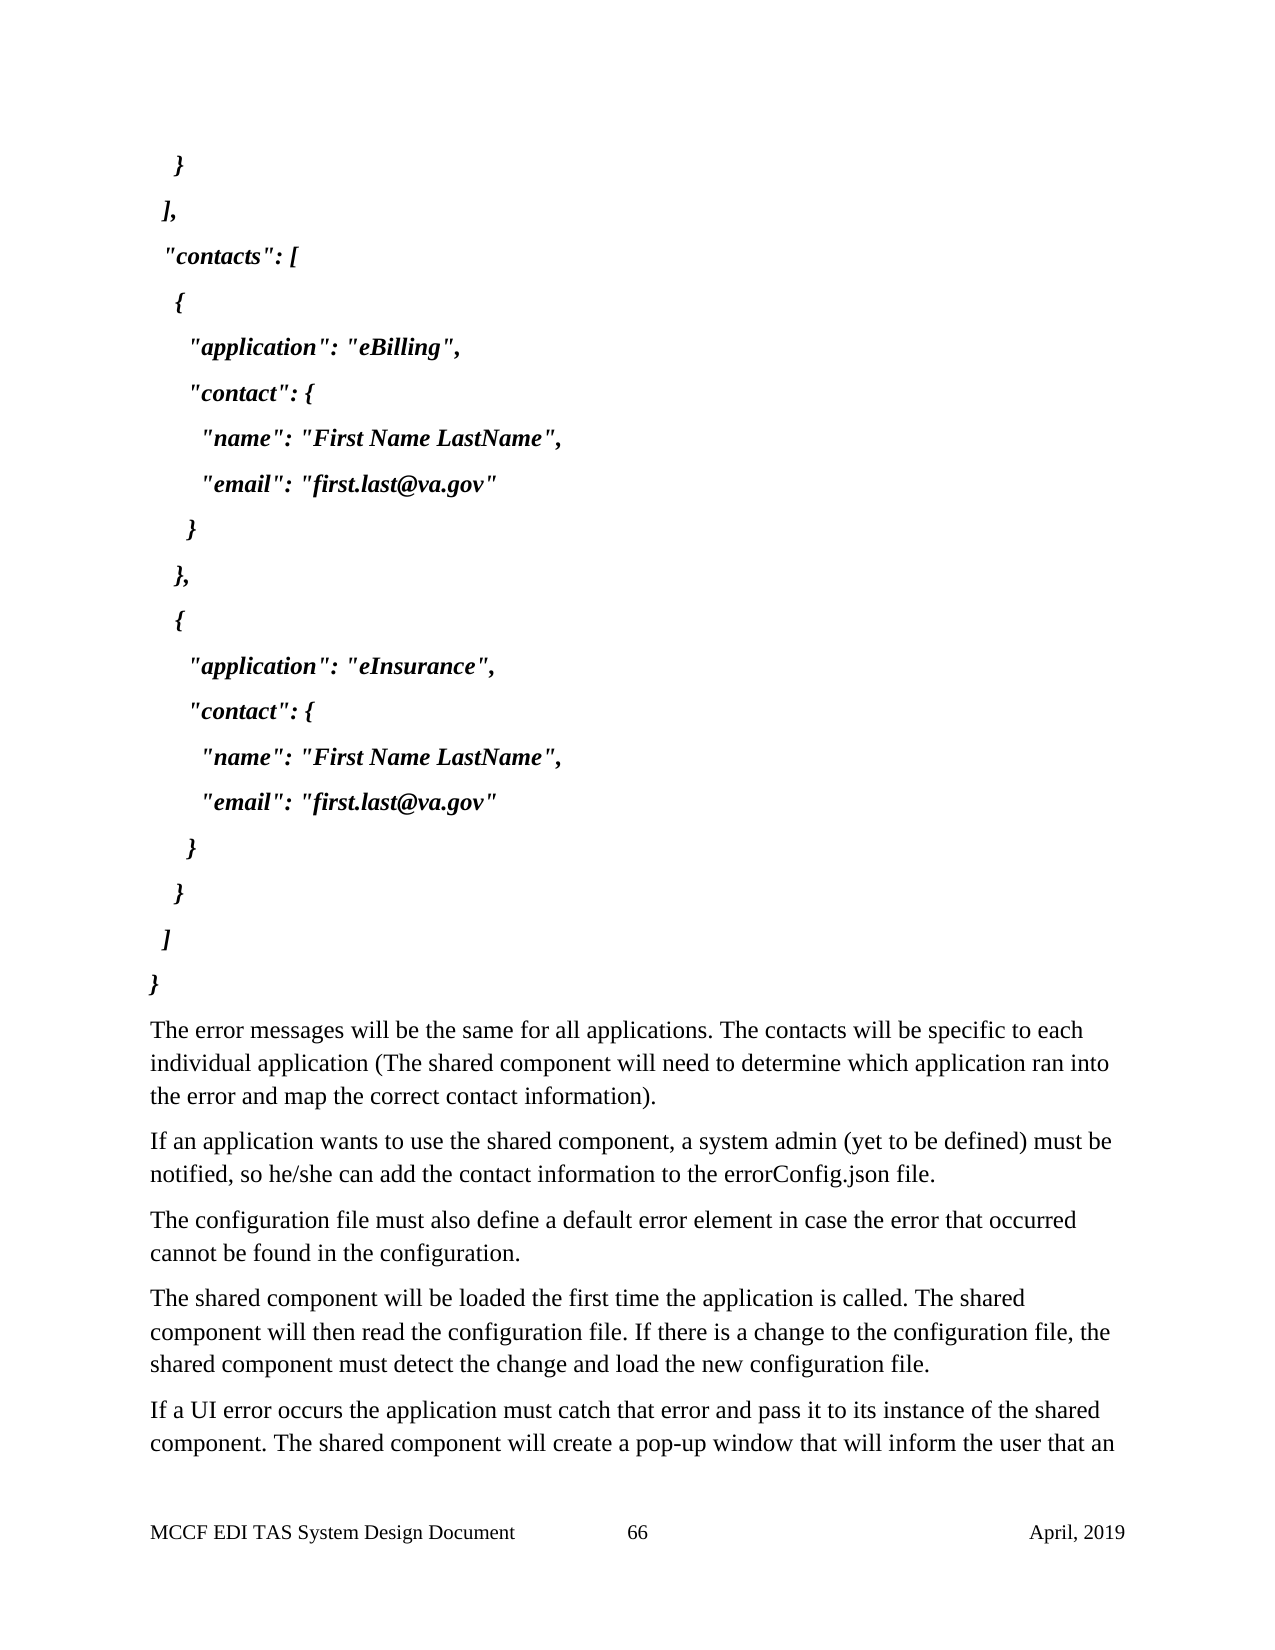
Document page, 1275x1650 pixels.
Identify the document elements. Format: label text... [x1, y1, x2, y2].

text "contacts": [ [150, 241, 1125, 270]
text ], [150, 196, 1125, 224]
text "contact": { [150, 696, 1125, 725]
text { [150, 287, 1125, 315]
text "name": "First Name LastName", [150, 742, 1125, 771]
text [150, 1395, 1125, 1457]
text } [150, 514, 1125, 543]
text "application": "eBilling", [150, 332, 1125, 361]
text } [150, 150, 1125, 179]
text "contact": { [150, 378, 1125, 406]
text { [150, 605, 1125, 634]
text The shared component will be loaded the first time the application is called. The shared component will then read the configuration file. If there is a change to the configuration file, the shared component must detect the change and load the new configuration file. [150, 1283, 1125, 1378]
text } [150, 969, 1125, 998]
text }, [150, 560, 1125, 588]
text "email": "first.last@va.gov" [150, 787, 1125, 816]
text The configuration file must also define a default error element in case the error that occurred cannot be found in the configuration. [150, 1205, 1125, 1267]
text } [150, 878, 1125, 907]
text } [150, 833, 1125, 862]
text "application": "eInsurance", [150, 651, 1125, 679]
text "email": "first.last@va.gov" [150, 469, 1125, 497]
text "name": "First Name LastName", [150, 423, 1125, 452]
text ] [150, 924, 1125, 953]
text If an application wants to use the shared component, a system admin (yet to be defined) must be notified, so he/she can add the contact information to the errorConfig.json file. [150, 1126, 1125, 1188]
text The error messages will be the same for all applications. The contacts will be specific to each individual application (The shared component will need to determine which application ran into the error and map the correct contact information). [150, 1015, 1125, 1110]
